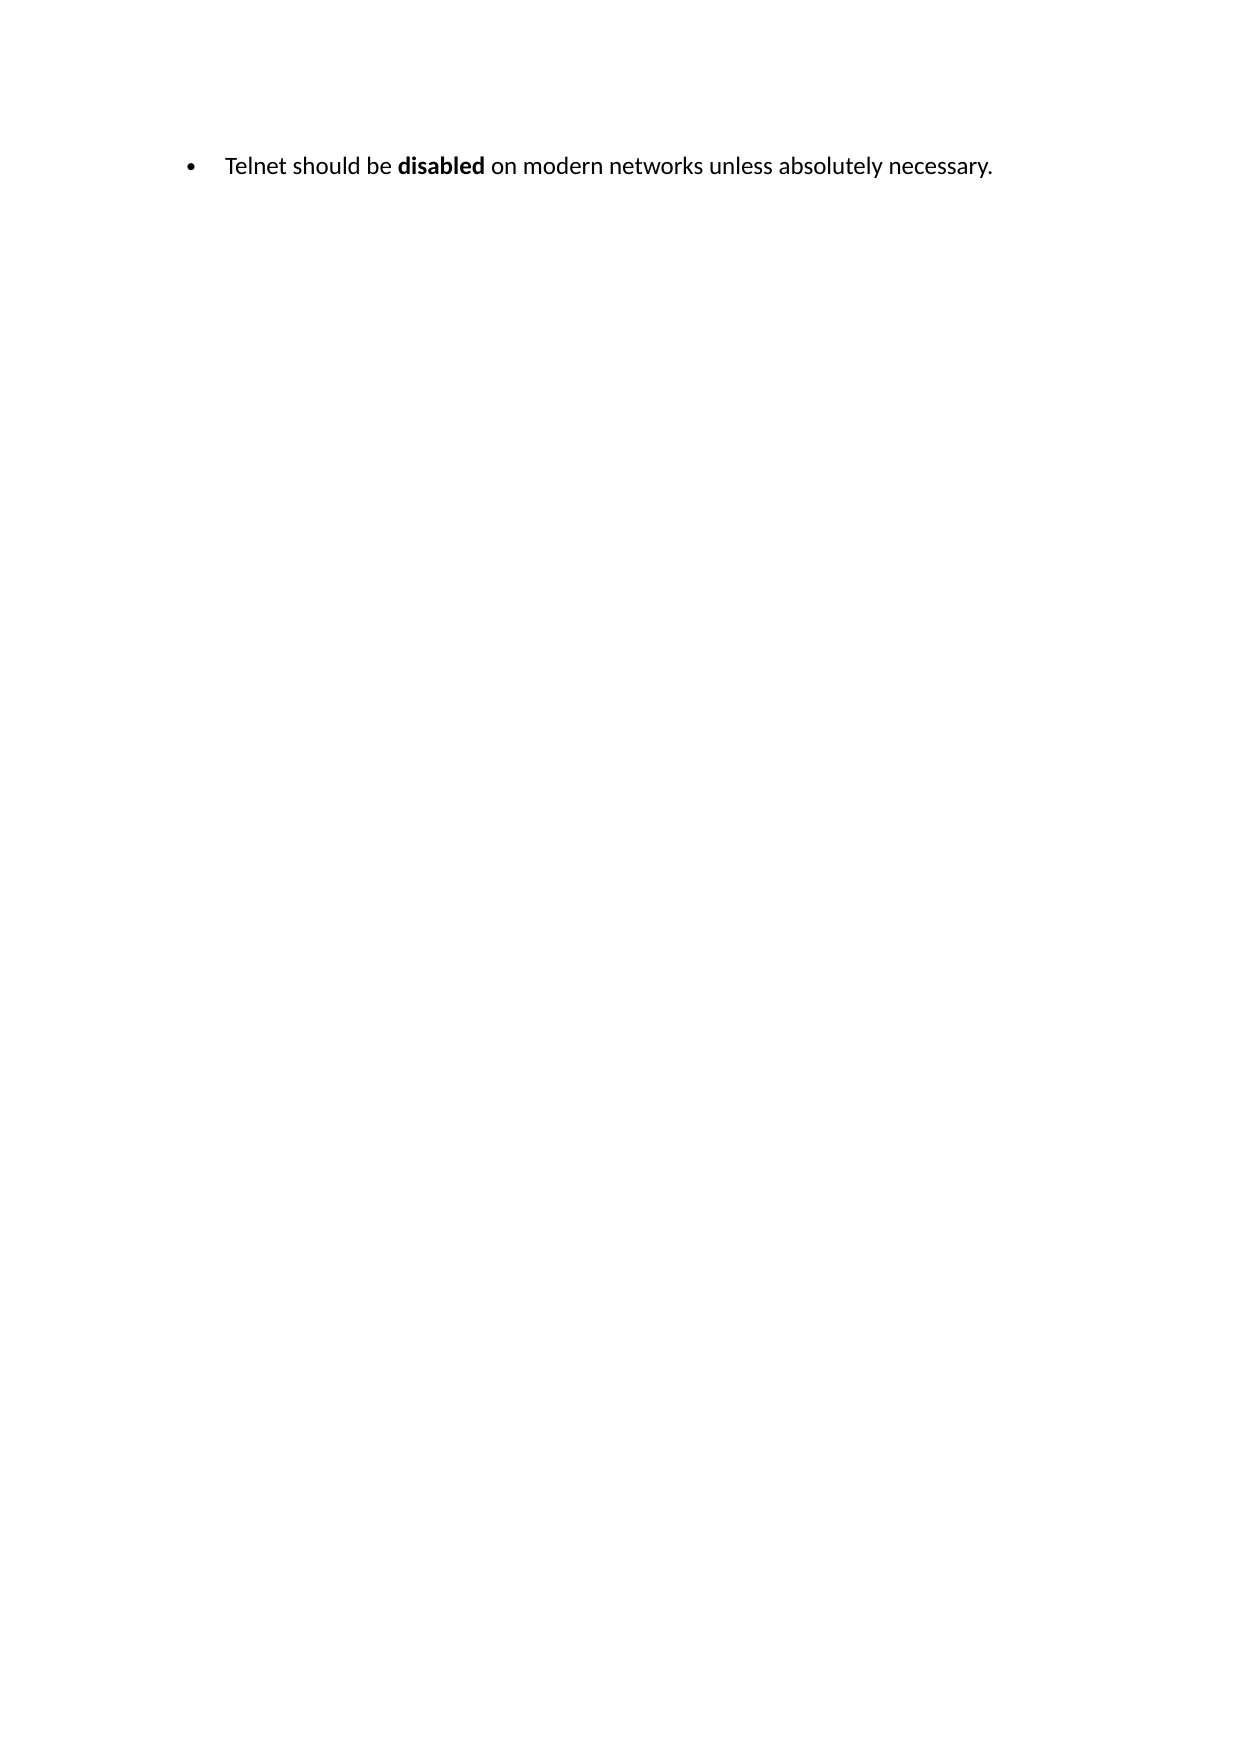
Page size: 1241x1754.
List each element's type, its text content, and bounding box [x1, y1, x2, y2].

list Telnet should be disabled on modern networks unless absolutely necessary. [187, 150, 1090, 181]
